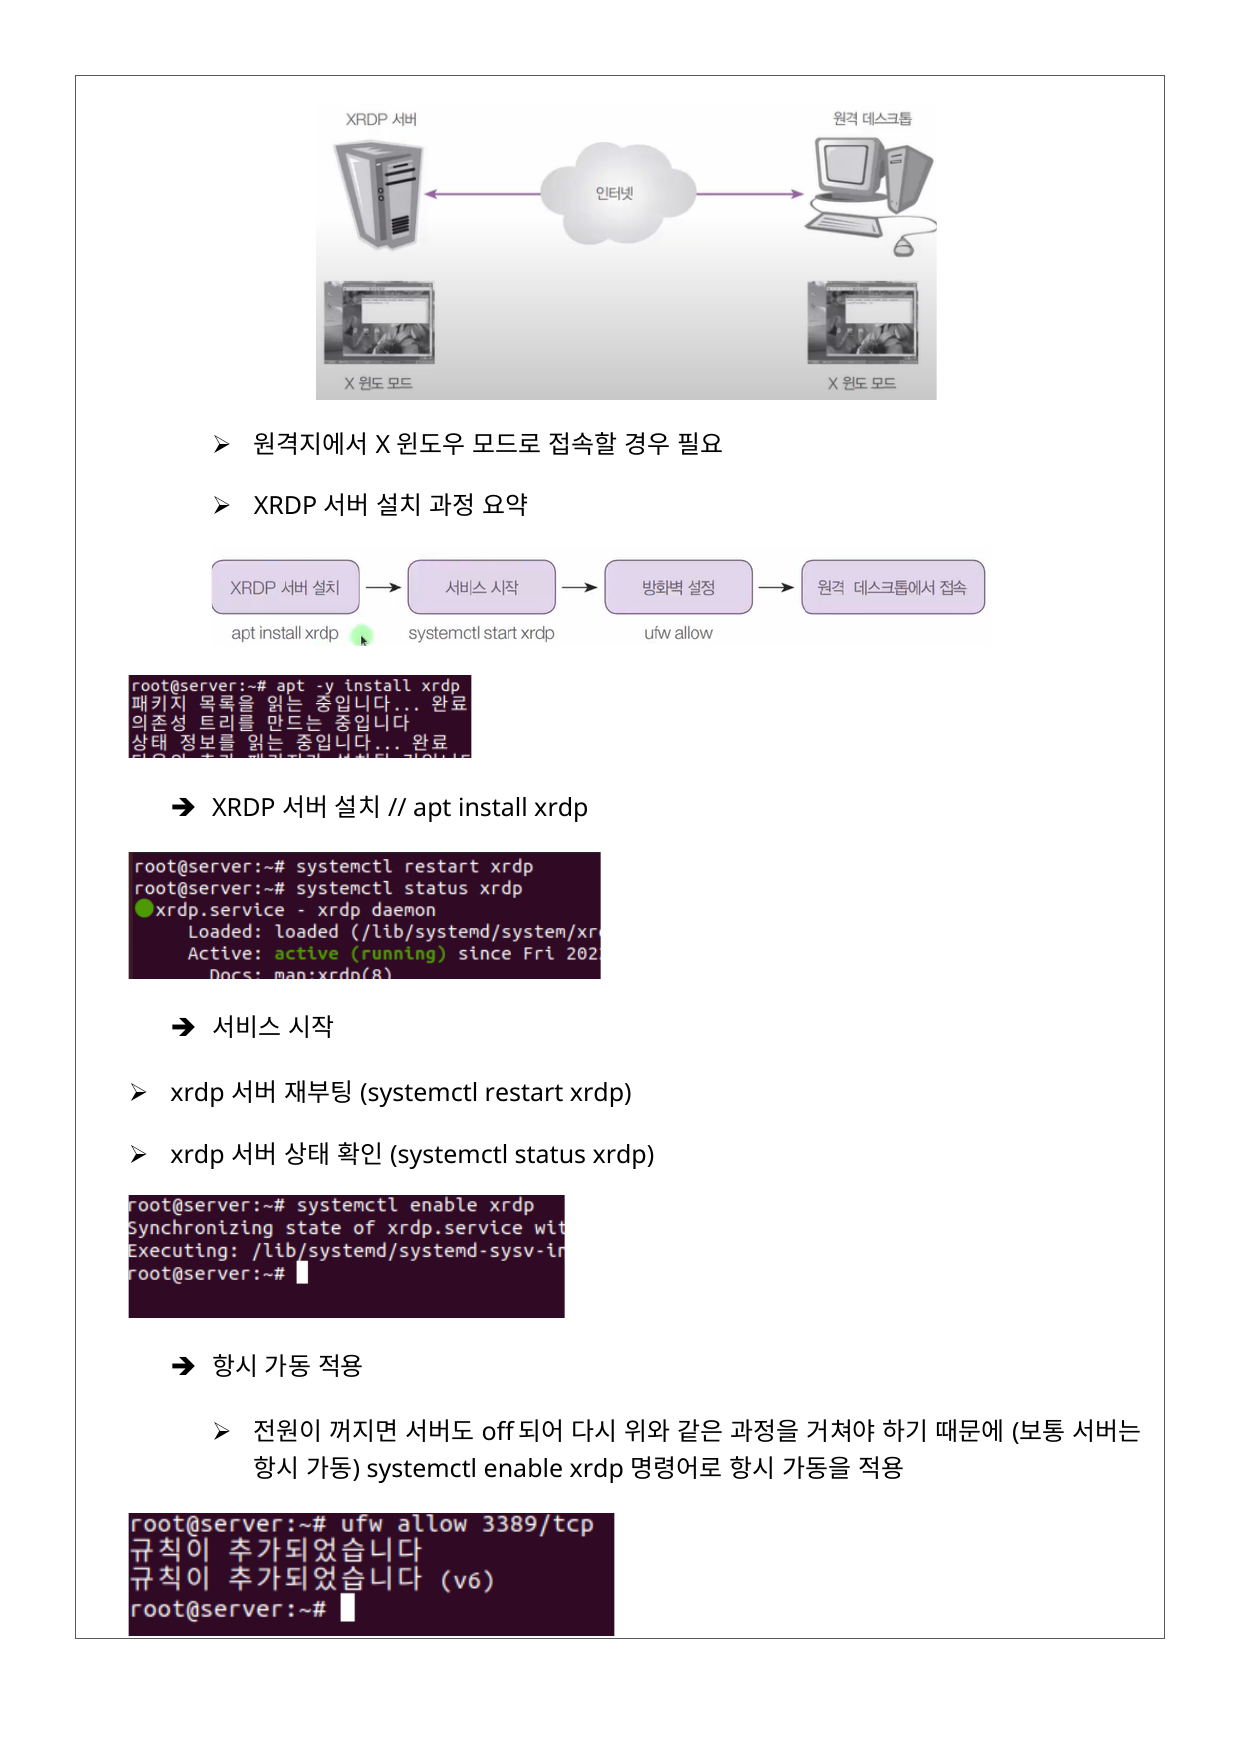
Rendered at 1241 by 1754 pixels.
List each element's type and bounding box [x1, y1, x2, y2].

picture [128, 675, 472, 758]
picture [128, 1195, 565, 1318]
picture [128, 852, 601, 979]
table_header [76, 76, 1164, 1637]
picture [211, 546, 991, 646]
picture [128, 1513, 615, 1636]
picture [316, 103, 937, 400]
